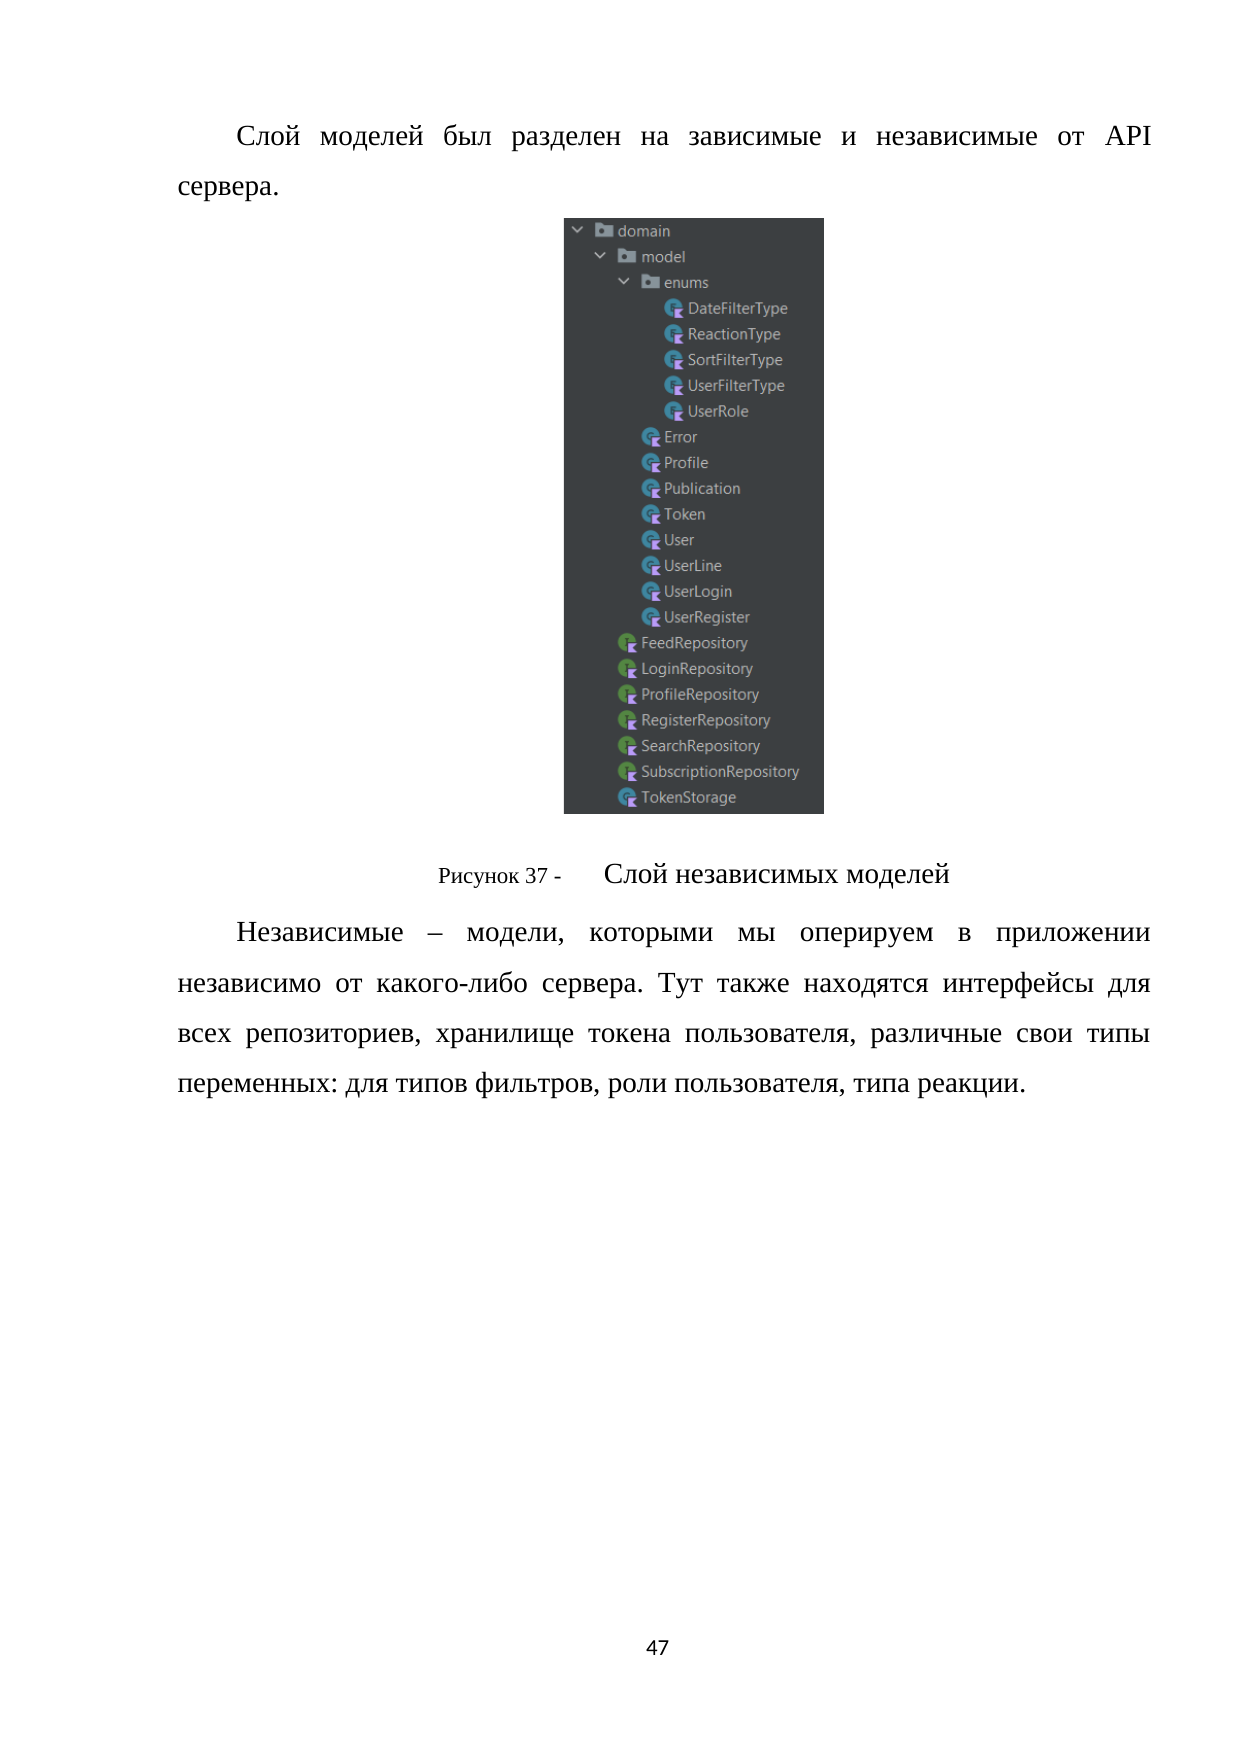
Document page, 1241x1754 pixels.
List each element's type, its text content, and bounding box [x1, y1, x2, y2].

text Слой моделей был разделен на зависимые и независимые от API сервера. [177, 118, 1152, 202]
text Слой независимых моделей [207, 856, 1152, 889]
picture [563, 218, 824, 814]
text Независимые – модели, которыми мы оперируем в приложении независимо от какого-либо сервера. Тут также находятся интерфейсы для всех репозиториев, хранилище токена пользователя, различные свои типы переменных: для типов фильтров, роли пользователя, типа реакции. [177, 914, 1152, 1099]
